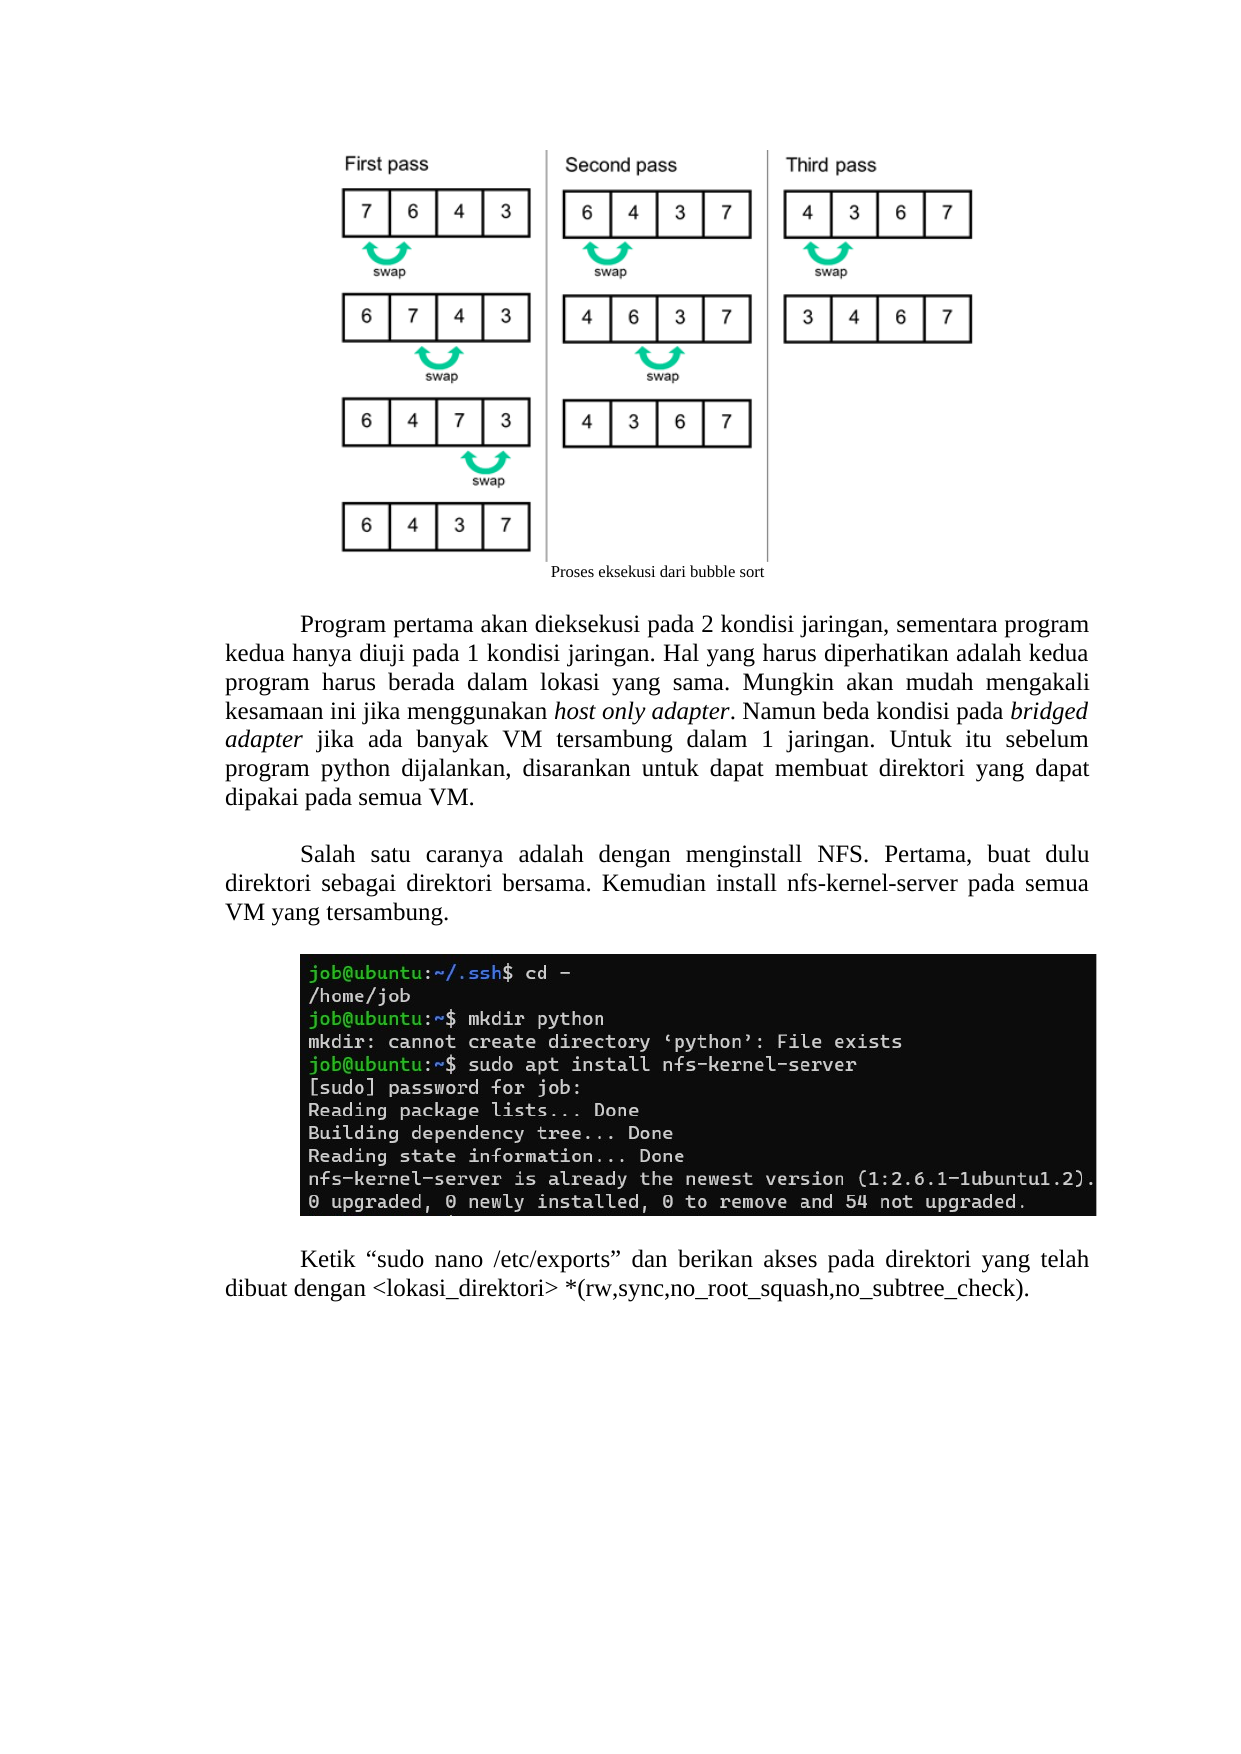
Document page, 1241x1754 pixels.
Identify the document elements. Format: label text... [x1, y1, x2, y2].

text Ketik “sudo nano /etc/exports” dan berikan akses pada direktori yang telah dibuat dengan <lokasi_direktori> *(rw,sync,no_root_squash,no_subtree_check). [225, 1244, 1090, 1302]
picture [300, 954, 1097, 1216]
list Proses eksekusi dari bubble sort [225, 562, 1090, 581]
text Program pertama akan dieksekusi pada 2 kondisi jaringan, sementara program kedua hanya diuji pada 1 kondisi jaringan. Hal yang harus diperhatikan adalah kedua program harus berada dalam lokasi yang sama. Mungkin akan mudah mengakali kesamaan ini jika menggunakan host only adapter. Namun beda kondisi pada bridged adapter jika ada banyak VM tersambung dalam 1 jaringan. Untuk itu sebelum program python dijalankan, disarankan untuk dapat membuat direktori yang dapat dipakai pada semua VM. [225, 609, 1090, 811]
picture [337, 150, 978, 562]
text Salah satu caranya adalah dengan menginstall NFS. Pertama, buat dulu direktori sebagai direktori bersama. Kemudian install nfs-kernel-server pada semua VM yang tersambung. [225, 839, 1090, 926]
